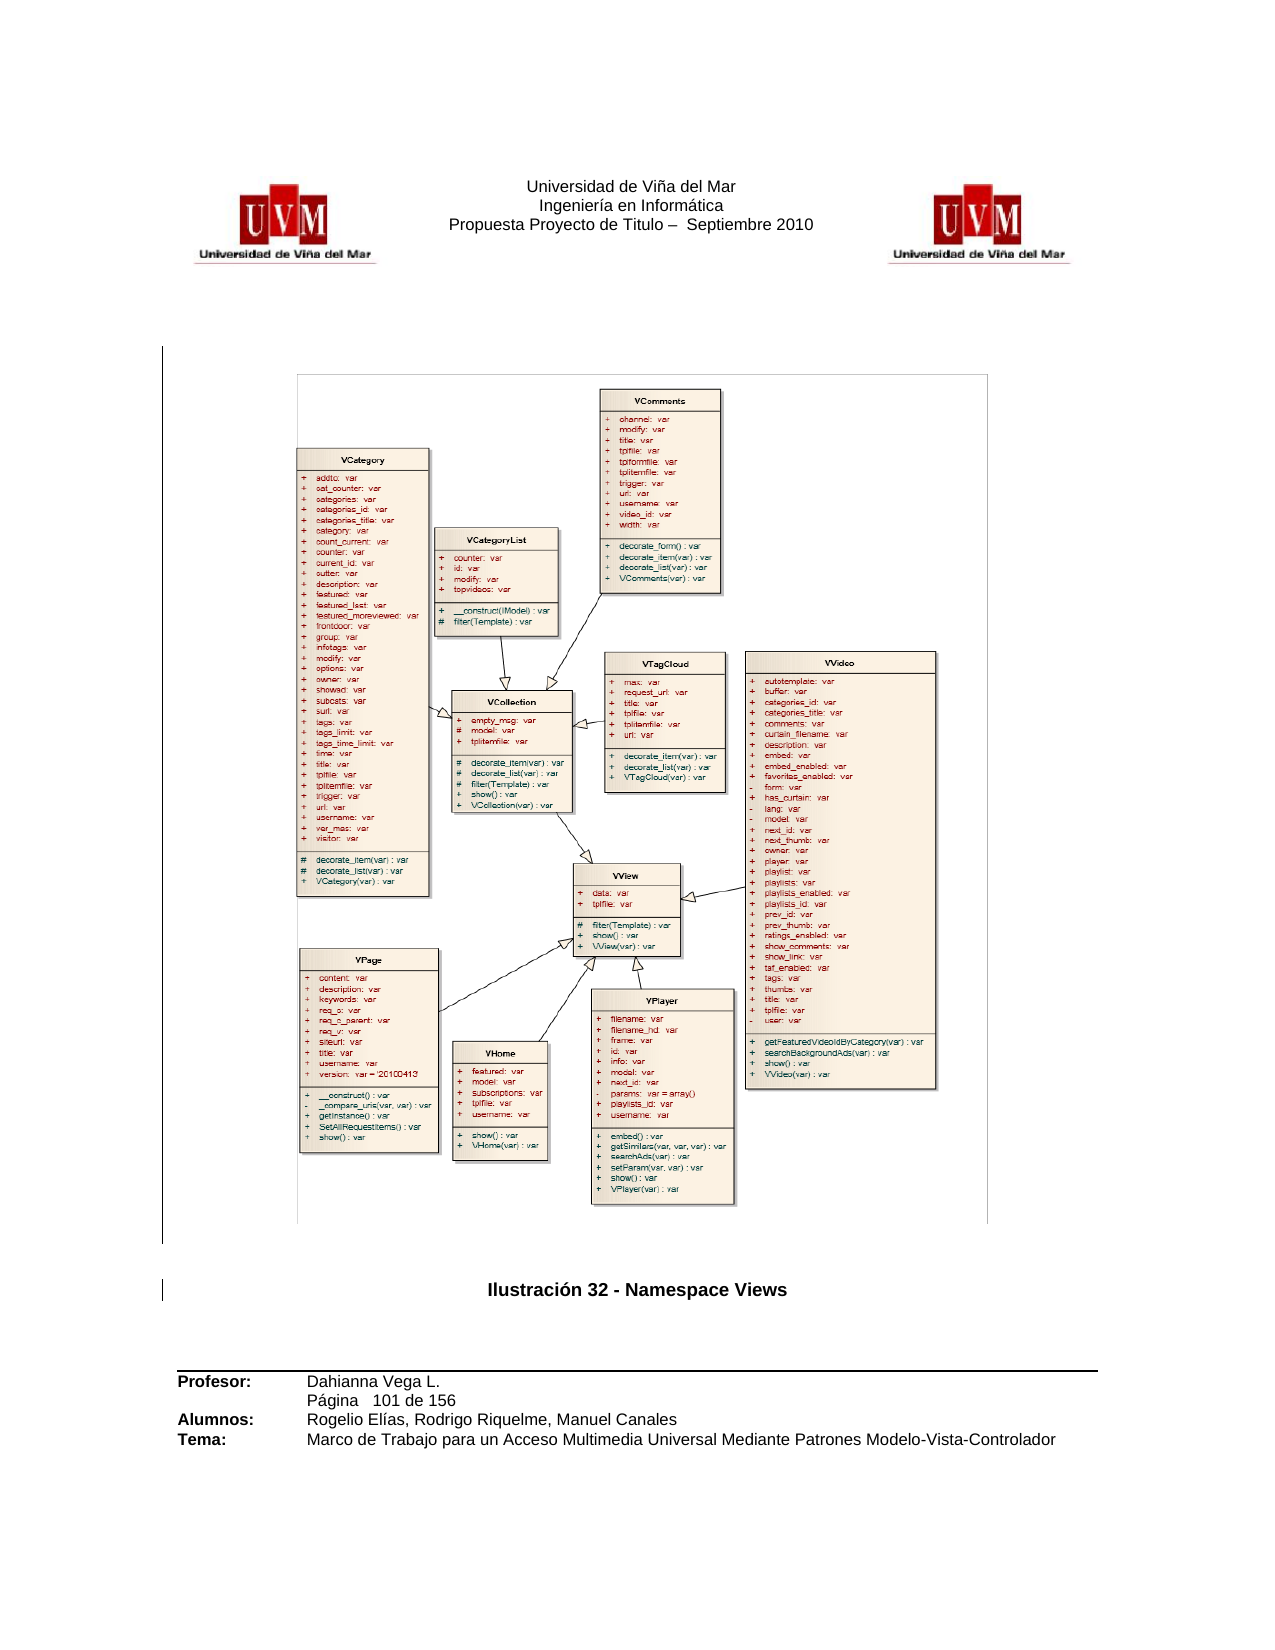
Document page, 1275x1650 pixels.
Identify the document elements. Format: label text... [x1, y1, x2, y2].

picture [177, 176, 390, 267]
picture [871, 176, 1084, 267]
picture [267, 346, 1008, 1244]
